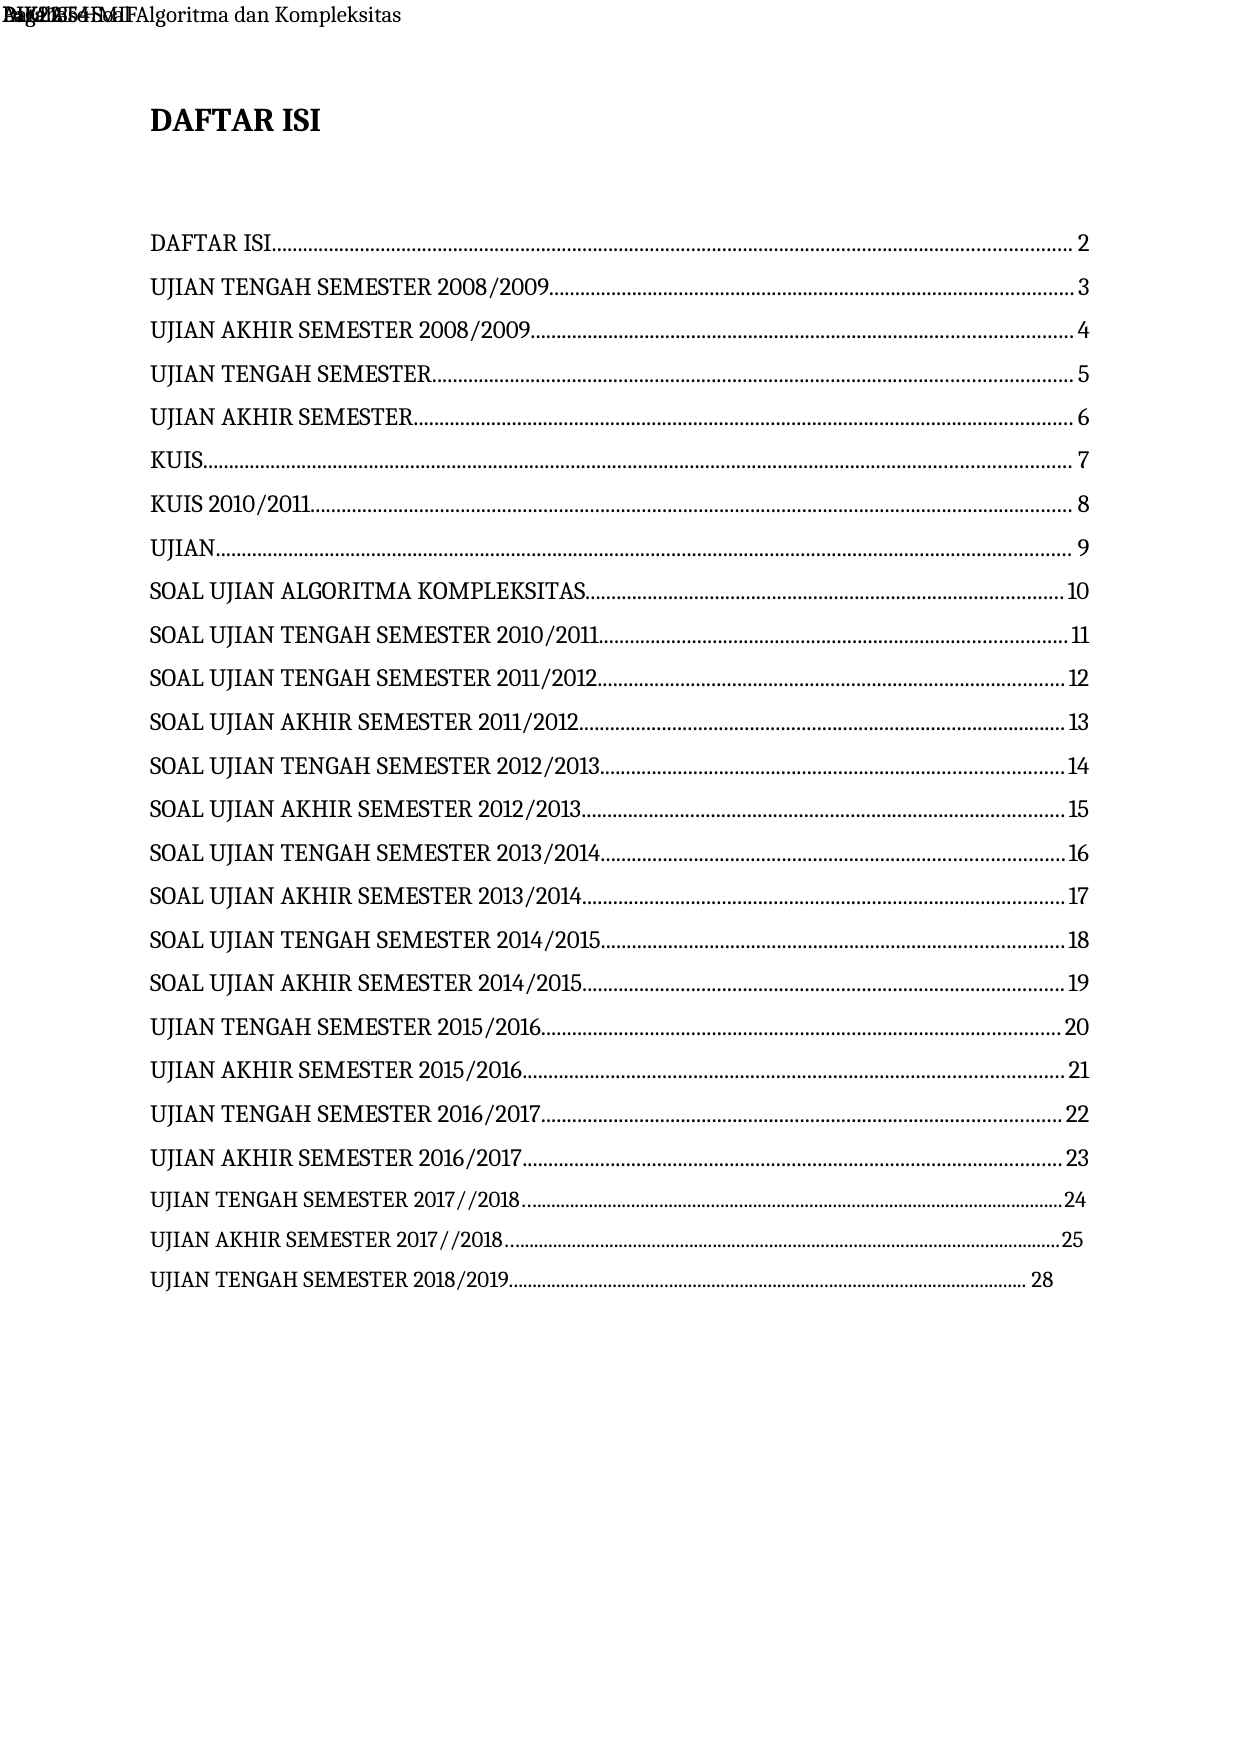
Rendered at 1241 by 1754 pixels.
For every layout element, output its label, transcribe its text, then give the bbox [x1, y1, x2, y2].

text KUIS 2010/2011 8 [150, 490, 1140, 519]
text UJIAN 9 [150, 533, 1140, 562]
text SOAL UJIAN TENGAH SEMESTER 2012/2013 14 [150, 752, 1140, 780]
text UJIAN AKHIR SEMESTER 2008/2009 4 [150, 316, 1140, 344]
text UJIAN AKHIR SEMESTER 2017//2018… 25 [150, 1227, 1140, 1253]
text UJIAN AKHIR SEMESTER 2016/2017 23 [150, 1143, 1140, 1172]
text SOAL UJIAN TENGAH SEMESTER 2011/2012 12 [150, 664, 1140, 693]
text KUIS 7 [150, 446, 1140, 475]
text UJIAN TENGAH SEMESTER 2016/2017 22 [150, 1100, 1140, 1129]
text SOAL UJIAN ALGORITMA KOMPLEKSITAS 10 [150, 577, 1140, 606]
text DAFTAR ISI 2 [150, 229, 1140, 257]
text UJIAN TENGAH SEMESTER 2017//2018… 24 [150, 1187, 1140, 1213]
text SOAL UJIAN TENGAH SEMESTER 2010/2011 11 [150, 621, 1140, 649]
text DAFTAR ISI [150, 100, 1140, 139]
text SOAL UJIAN AKHIR SEMESTER 2012/2013 15 [150, 795, 1140, 824]
text SOAL UJIAN AKHIR SEMESTER 2014/2015 19 [150, 969, 1140, 998]
text SOAL UJIAN AKHIR SEMESTER 2013/2014 17 [150, 882, 1140, 911]
text UJIAN TENGAH SEMESTER 2008/2009 3 [150, 272, 1140, 301]
text SOAL UJIAN TENGAH SEMESTER 2014/2015 18 [150, 926, 1140, 954]
text UJIAN AKHIR SEMESTER 2015/2016 21 [150, 1056, 1140, 1085]
text SOAL UJIAN AKHIR SEMESTER 2011/2012 13 [150, 708, 1140, 737]
text UJIAN AKHIR SEMESTER 6 [150, 403, 1140, 432]
text UJIAN TENGAH SEMESTER 5 [150, 359, 1140, 388]
text SOAL UJIAN TENGAH SEMESTER 2013/2014 16 [150, 839, 1140, 867]
text UJIAN TENGAH SEMESTER 2015/2016 20 [150, 1013, 1140, 1042]
text UJIAN TENGAH SEMESTER 2018/2019.............................................................................................................. 28 [150, 1267, 1140, 1293]
